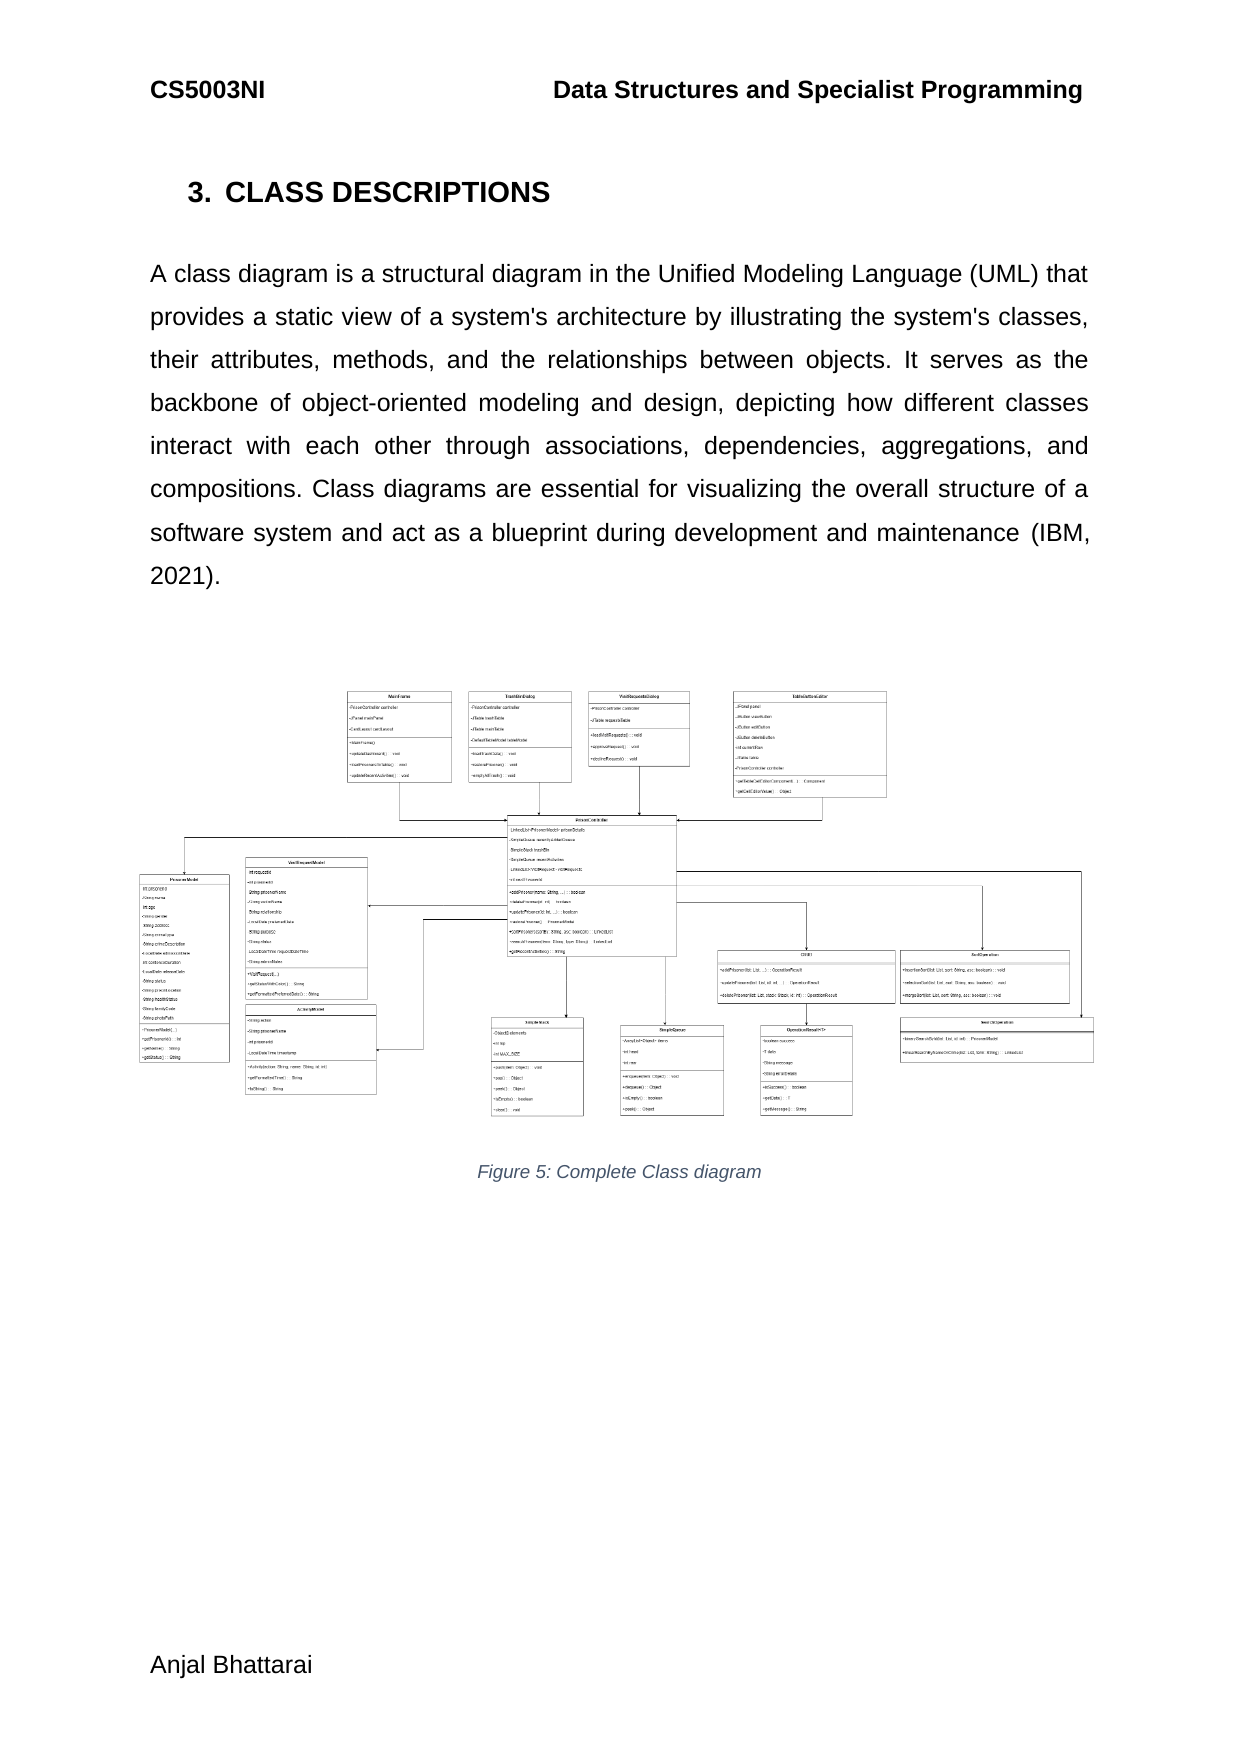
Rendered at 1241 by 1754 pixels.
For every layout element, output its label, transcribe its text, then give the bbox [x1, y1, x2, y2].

subtitle CLASS DESCRIPTIONS [187, 175, 1090, 208]
picture [112, 664, 1121, 1144]
text A class diagram is a structural diagram in the Unified Modeling Language (UML) that provides a static view of a system's architecture by illustrating the system's classes, their attributes, methods, and the relationships between objects. It serves as the backbone of object-oriented modeling and design, depicting how different classes interact with each other through associations, dependencies, aggregations, and compositions. Class diagrams are essential for visualizing the overall structure of a software system and act as a blueprint during development and maintenance . [150, 259, 1090, 589]
